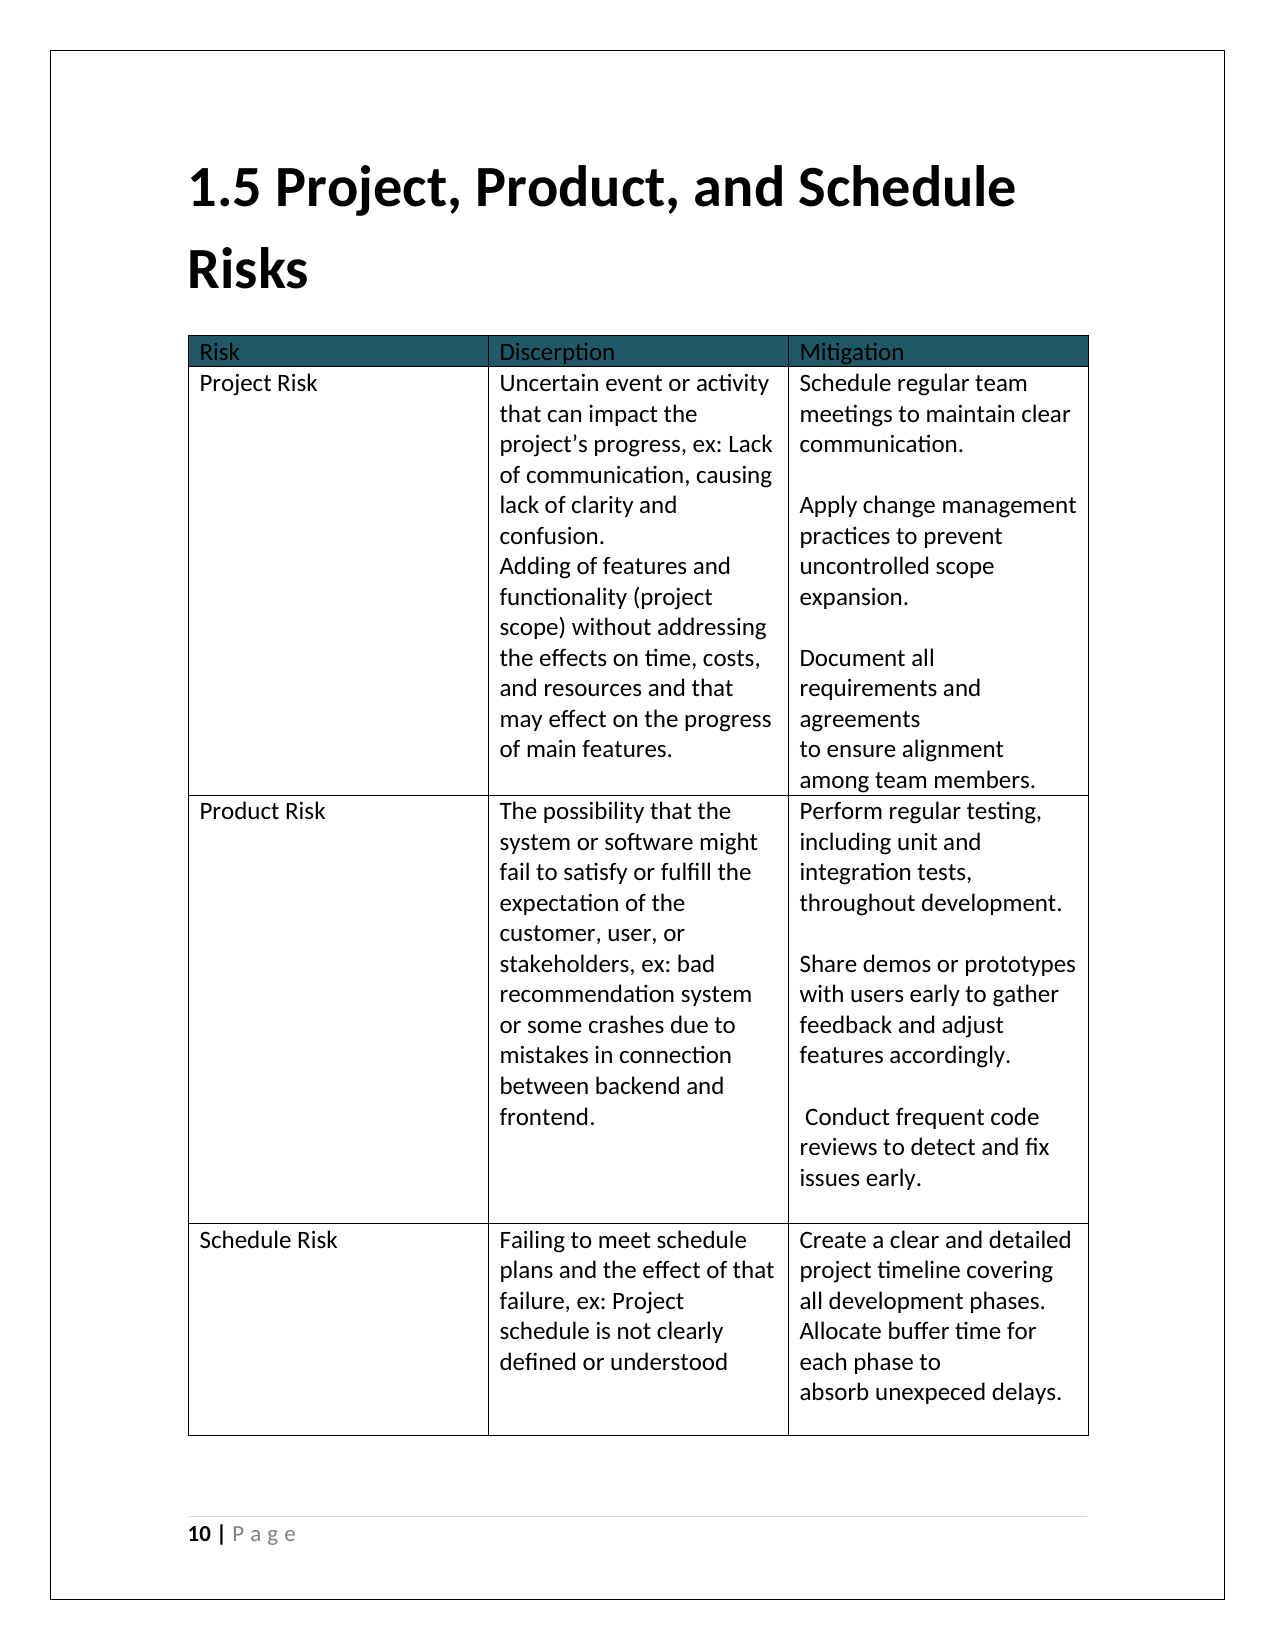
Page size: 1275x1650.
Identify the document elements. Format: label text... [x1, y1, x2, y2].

table_cell Product Risk [189, 796, 488, 1223]
table_cell Uncertain event or activity that can impact the project’s progress, ex: Lack of communication, causing lack of clarity and confusion. Adding of features and functionality (project scope) without addressing the effects on time, costs, and resources and that may effect on the progress of main features. [489, 367, 788, 794]
table_cell The possibility that the system or software might fail to satisfy or fulfill the expectation of the customer, user, or stakeholders, ex: bad recommendation system or some crashes due to mistakes in connection between backend and frontend. [489, 796, 788, 1223]
table_cell Schedule regular team meetings to maintain clear communication. Apply change management practices to prevent uncontrolled scope expansion. Document all requirements and agreements to ensure alignment among team members. [789, 367, 1088, 794]
table_cell Perform regular testing, including unit and integration tests, throughout development. Share demos or prototypes with users early to gather feedback and adjust features accordingly. Conduct frequent code reviews to detect and fix issues early. [789, 796, 1088, 1223]
table_cell Create a clear and detailed project timeline covering all development phases. Allocate buffer time for each phase to absorb unexpeced delays. [789, 1224, 1088, 1435]
table_cell Failing to meet schedule plans and the effect of that failure, ex: Project schedule is not clearly defined or understood [489, 1224, 788, 1435]
table_cell Project Risk [189, 367, 488, 794]
table_header Mitigation [789, 336, 1088, 366]
table_cell Schedule Risk [189, 1224, 488, 1435]
table_header Risk [189, 336, 488, 366]
text 1.5 Project, Product, and Schedule Risks [187, 150, 1087, 303]
table_header Discerption [489, 336, 788, 366]
